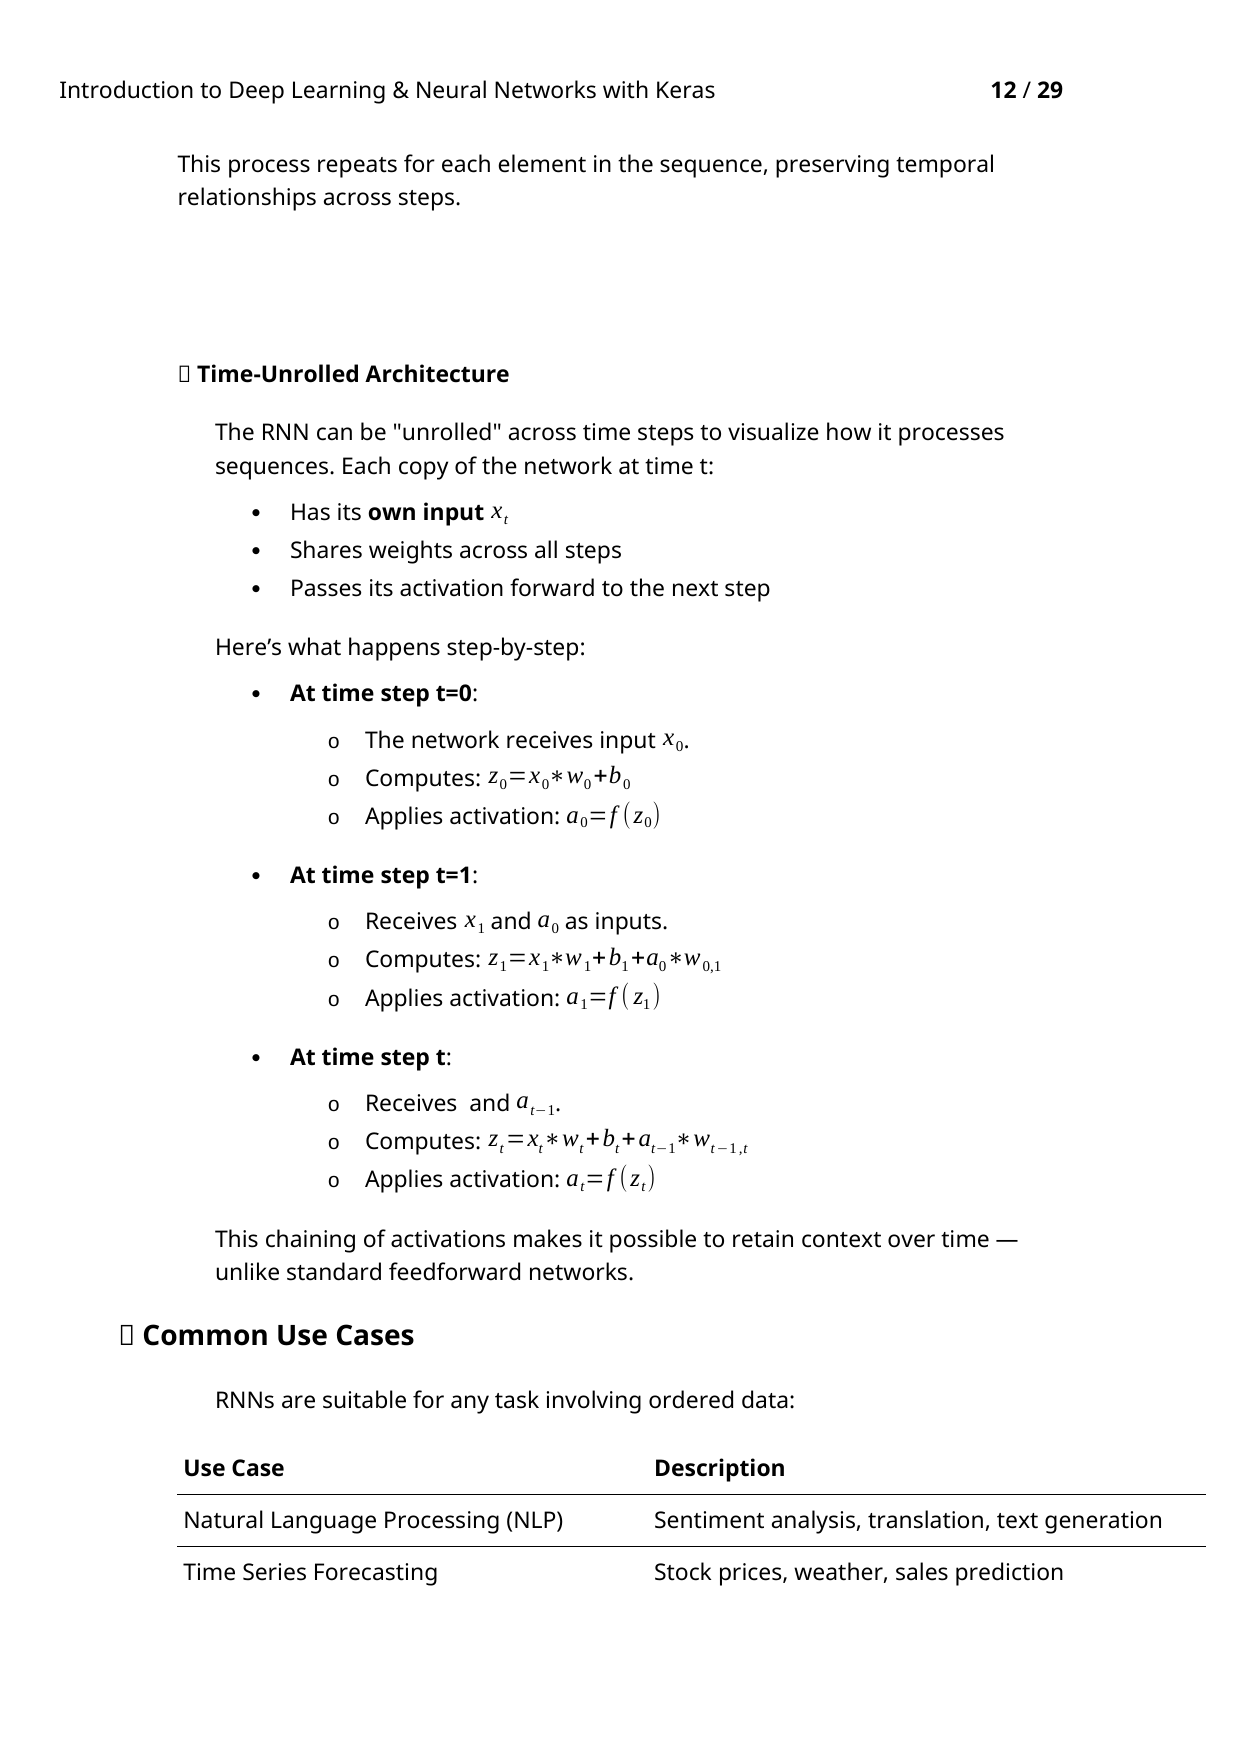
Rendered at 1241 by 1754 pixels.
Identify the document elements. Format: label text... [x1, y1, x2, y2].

list Computes: [327, 762, 1063, 793]
text Here’s what happens step-by-step: [215, 631, 1063, 662]
text 🔁 Time-Unrolled Architecture [177, 358, 1063, 389]
table_cell Natural Language Processing (NLP) [177, 1495, 648, 1546]
list At time step t: [252, 1041, 1063, 1072]
list Computes: [327, 943, 1063, 975]
text The RNN can be "unrolled" across time steps to visualize how it processes sequences. Each copy of the network at time t: [215, 416, 1063, 481]
list Receives and as inputs. [327, 905, 1063, 937]
list Shares weights across all steps [252, 534, 1063, 566]
text This process repeats for each element in the sequence, preserving temporal relationships across steps. [177, 148, 1063, 213]
table_header Description [648, 1443, 1206, 1494]
table_cell Stock prices, weather, sales prediction [648, 1547, 1206, 1598]
table_cell Time Series Forecasting [177, 1547, 648, 1598]
table_cell Sentiment analysis, translation, text generation [648, 1495, 1206, 1546]
list Applies activation: [327, 1163, 1063, 1195]
subtitle 🔹 Common Use Cases [118, 1315, 1063, 1353]
list Applies activation: [327, 799, 1063, 832]
list The network receives input . [327, 723, 1063, 755]
table_header Use Case [177, 1443, 648, 1494]
list Passes its activation forward to the next step [252, 572, 1063, 603]
list At time step t=0: [252, 677, 1063, 708]
list Receives and . [327, 1087, 1063, 1118]
list Applies activation: [327, 981, 1063, 1013]
list Has its own input [252, 496, 1063, 528]
text RNNs are suitable for any task involving ordered data: [215, 1384, 1063, 1415]
list At time step t=1: [252, 859, 1063, 890]
text This chaining of activations makes it possible to retain context over time — unlike standard feedforward networks. [215, 1223, 1063, 1288]
list Computes: [327, 1125, 1063, 1156]
